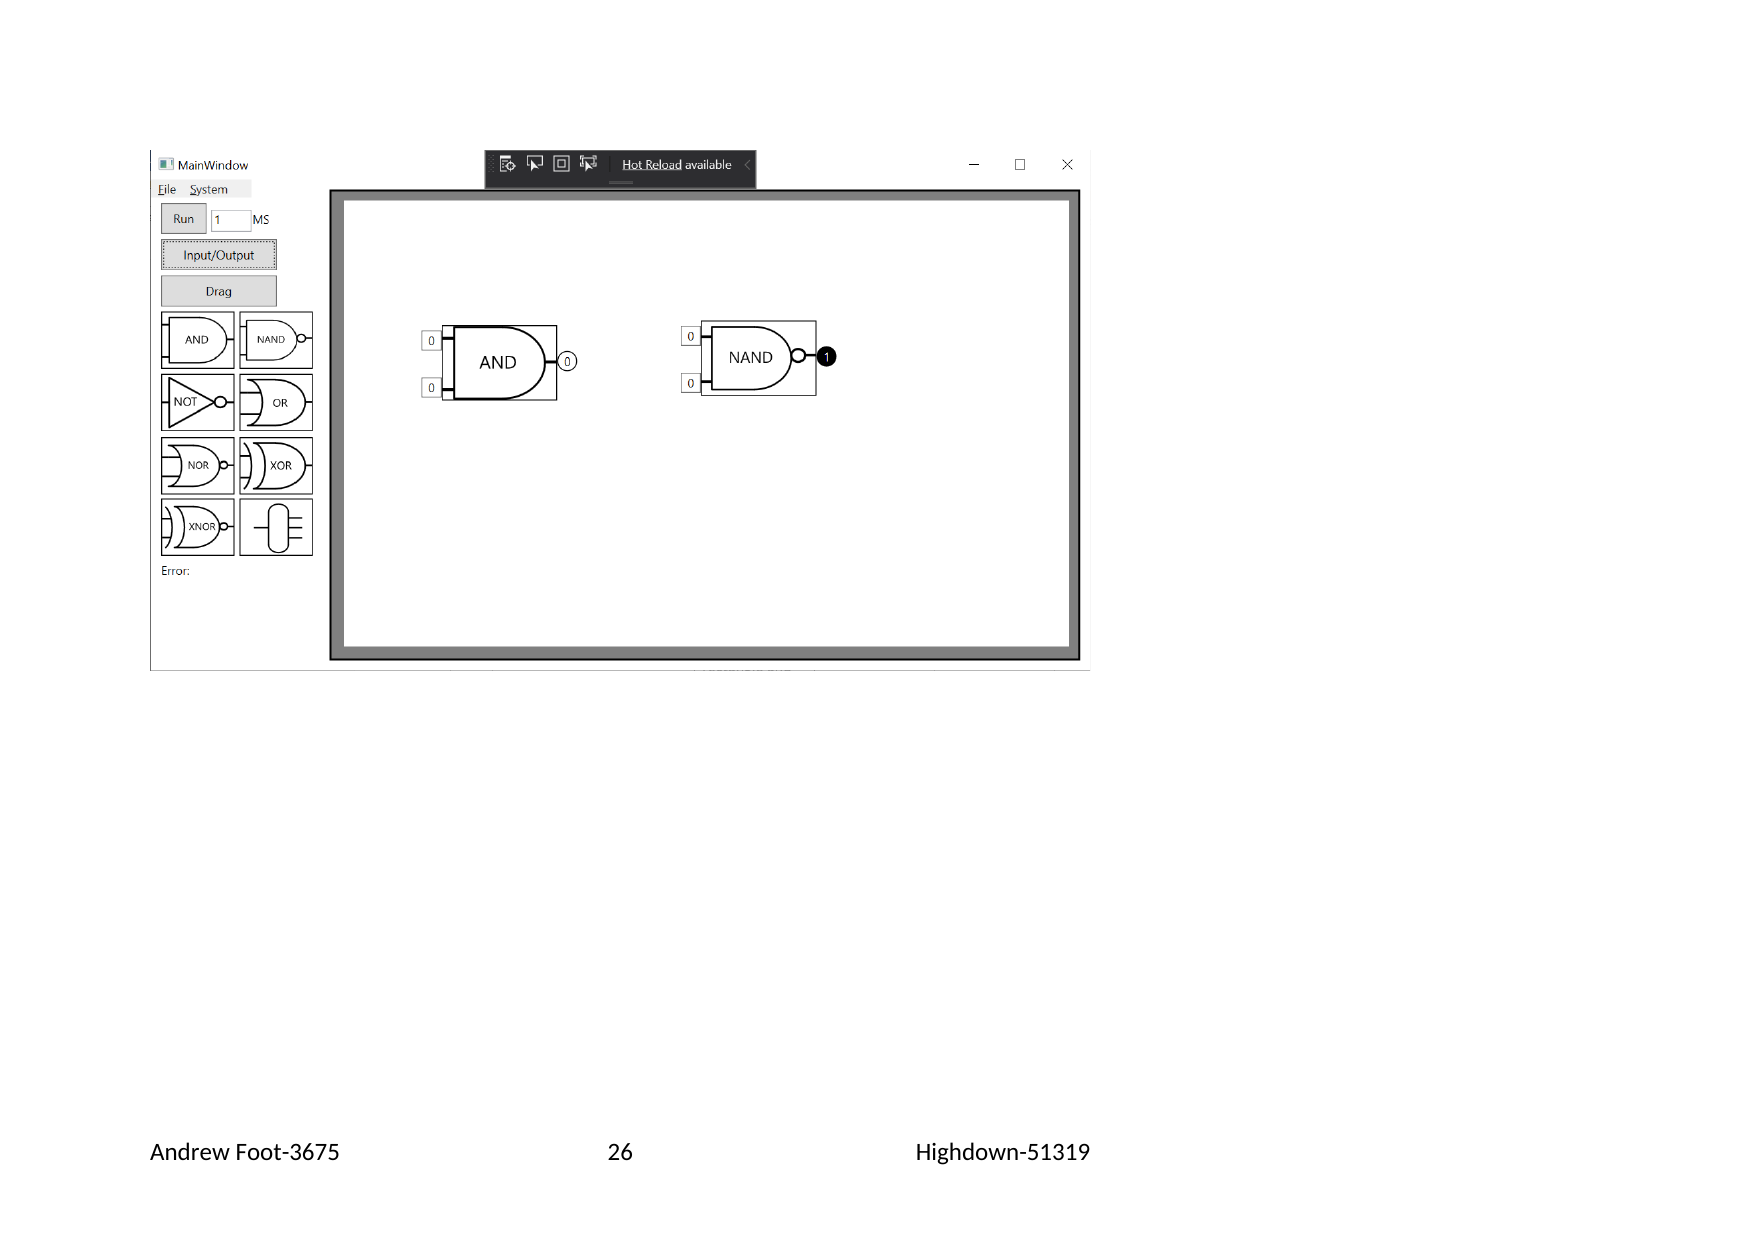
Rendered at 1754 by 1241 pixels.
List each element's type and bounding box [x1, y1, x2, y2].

picture [150, 150, 1091, 671]
